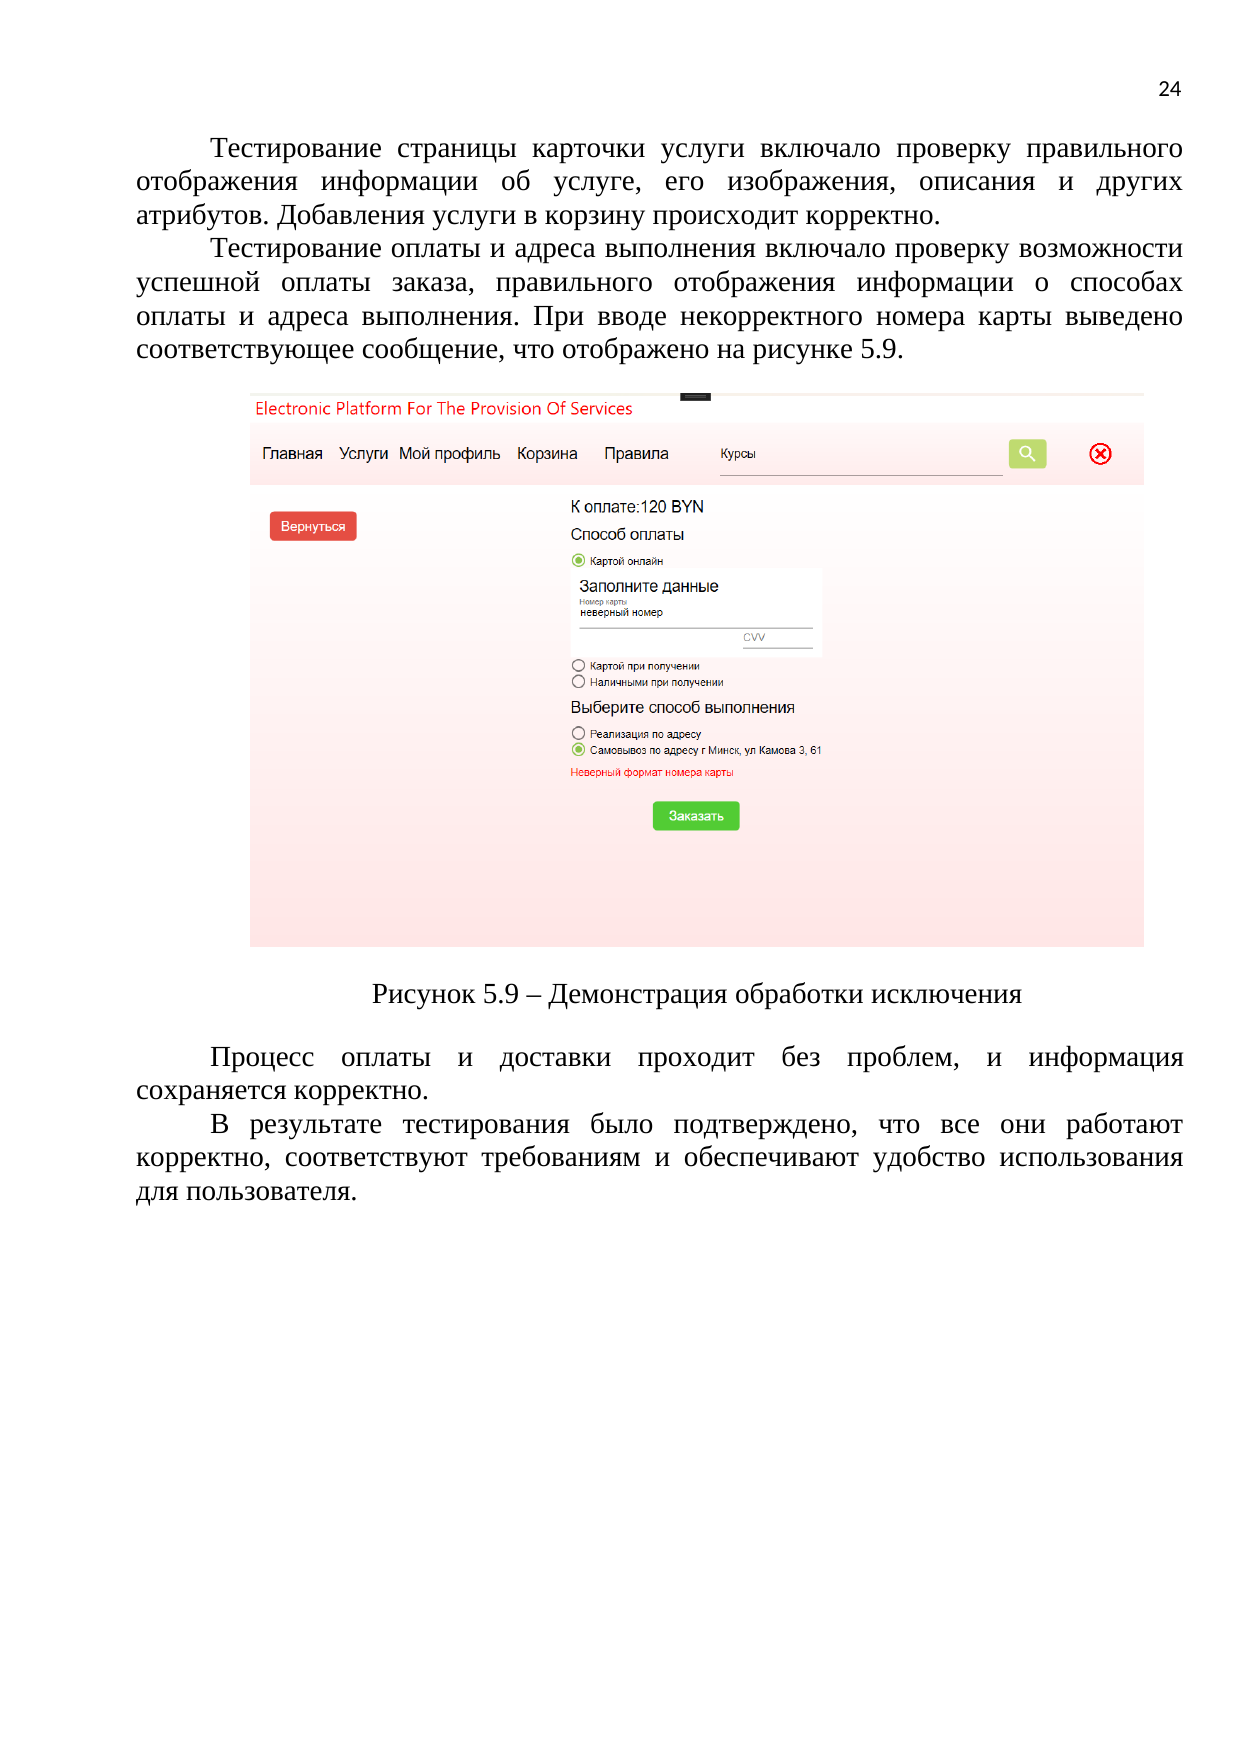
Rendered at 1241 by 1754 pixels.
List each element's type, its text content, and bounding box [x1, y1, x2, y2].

text Тестирование оплаты и адреса выполнения включало проверку возможности успешной оплаты заказа, правильного отображения информации о способах оплаты и адреса выполнения. При вводе некорректного номера карты выведено соответствующее сообщение, что отображено на рисунке 5.9. [136, 231, 1184, 365]
text В результате тестирования было подтверждено, что все они работают корректно, соответствуют требованиям и обеспечивают удобство использования для пользователя. [136, 1106, 1184, 1207]
text Тестирование страницы карточки услуги включало проверку правильного отображения информации об услуге, его изображения, описания и других атрибутов. Добавления услуги в корзину происходит корректно. [136, 130, 1184, 231]
picture [250, 393, 1144, 947]
text Рисунок 5.9 – Демонстрация обработки исключения [136, 976, 1184, 1010]
text Процесс оплаты и доставки проходит без проблем, и информация сохраняется корректно. [136, 1039, 1184, 1106]
